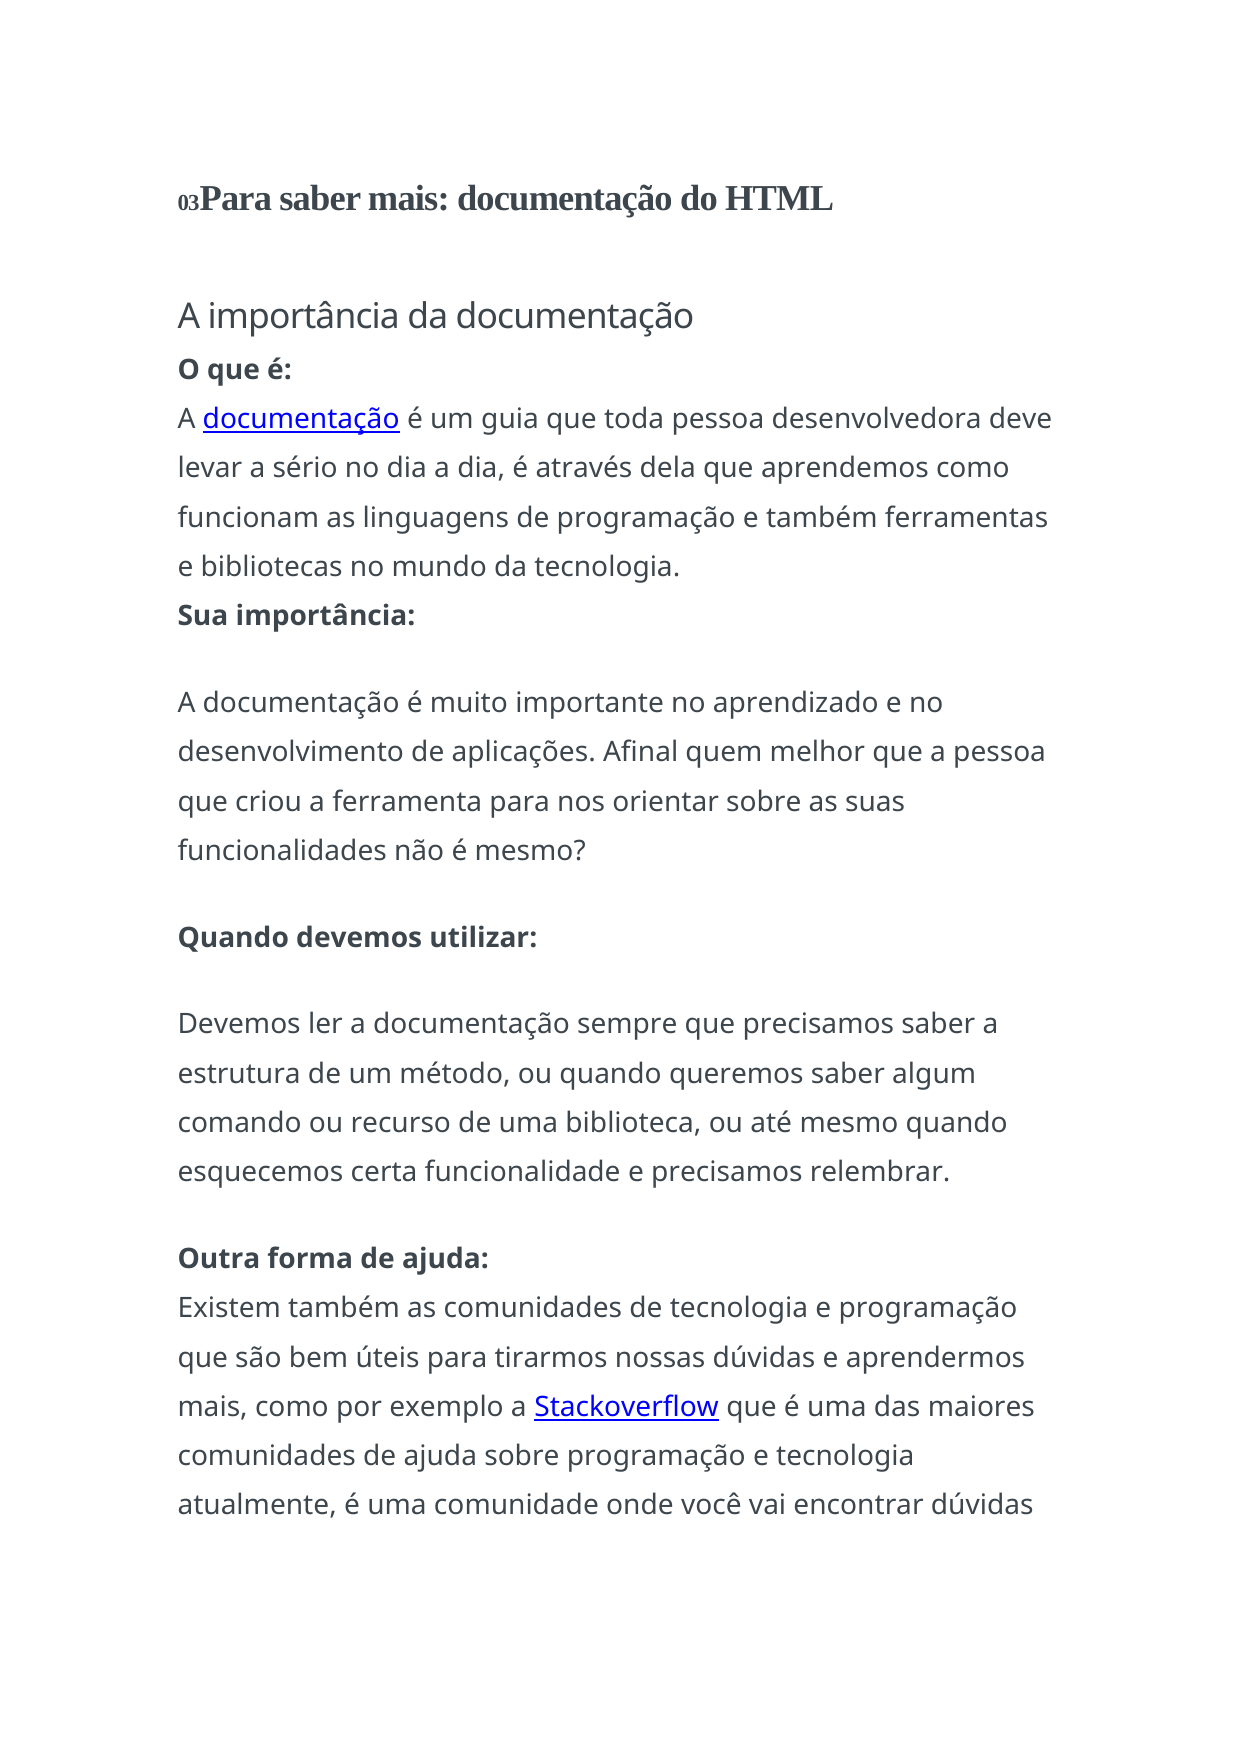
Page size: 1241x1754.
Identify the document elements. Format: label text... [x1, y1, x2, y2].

text A documentação é muito importante no aprendizado e no desenvolvimento de aplicações. Afinal quem melhor que a pessoa que criou a ferramenta para nos orientar sobre as suas funcionalidades não é mesmo? [177, 671, 1063, 868]
subtitle 03Para saber mais: documentação do HTML [177, 177, 1063, 219]
subtitle A importância da documentação [177, 289, 1063, 338]
text Devemos ler a documentação sempre que precisamos saber a estrutura de um método, ou quando queremos saber algum comando ou recurso de uma biblioteca, ou até mesmo quando esquecemos certa funcionalidade e precisamos relembrar. [177, 993, 1063, 1190]
text O que é: [177, 338, 1063, 388]
text Sua importância: [177, 585, 1063, 634]
text Quando devemos utilizar: [177, 906, 1063, 955]
text A documentação é um guia que toda pessoa desenvolvedora deve levar a sério no dia a dia, é através dela que aprendemos como funcionam as linguagens de programação e também ferramentas e bibliotecas no mundo da tecnologia. [177, 388, 1063, 585]
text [177, 1277, 1063, 1523]
text Outra forma de ajuda: [177, 1227, 1063, 1277]
